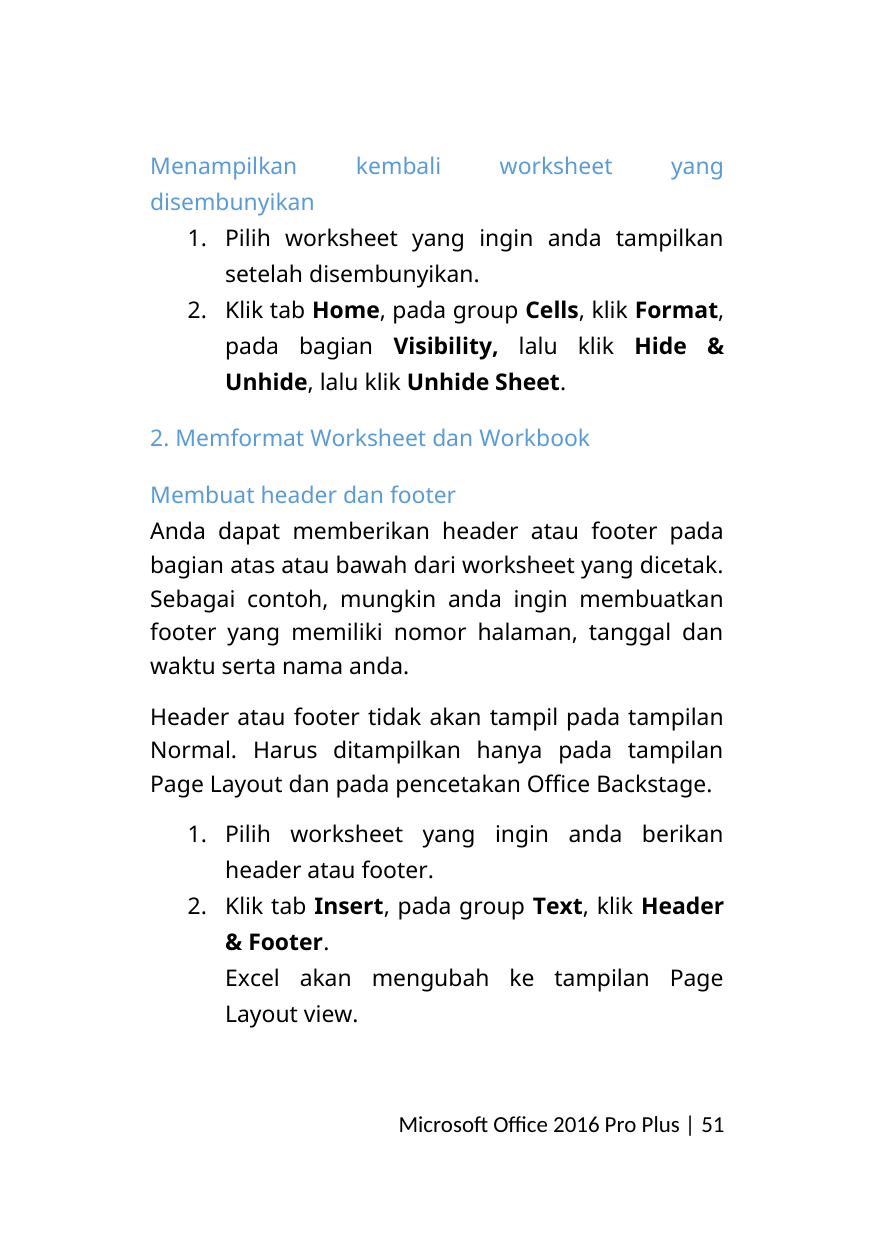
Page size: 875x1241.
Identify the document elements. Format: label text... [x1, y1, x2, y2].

text 2. Memformat Worksheet dan Workbook [150, 422, 724, 454]
list Pilih worksheet yang ingin anda berikan header atau footer. [187, 818, 724, 886]
text Excel akan mengubah ke tampilan Page Layout view. [225, 962, 724, 1029]
text Header atau footer tidak akan tampil pada tampilan Normal. Harus ditampilkan hanya pada tampilan Page Layout dan pada pencetakan Office Backstage. [150, 701, 724, 799]
text Menampilkan kembali worksheet yang disembunyikan [150, 150, 724, 217]
list Pilih worksheet yang ingin anda tampilkan setelah disembunyikan. [187, 222, 724, 289]
text Membuat header dan footer [150, 479, 724, 510]
text Anda dapat memberikan header atau footer pada bagian atas atau bawah dari worksheet yang dicetak. Sebagai contoh, mungkin anda ingin membuatkan footer yang memiliki nomor halaman, tanggal dan waktu serta nama anda. [150, 515, 724, 681]
list Klik tab Home, pada group Cells, klik Format, pada bagian Visibility, lalu klik Hide & Unhide, lalu klik Unhide Sheet. [187, 294, 724, 397]
list Klik tab Insert, pada group Text, klik Header & Footer. [187, 890, 724, 957]
